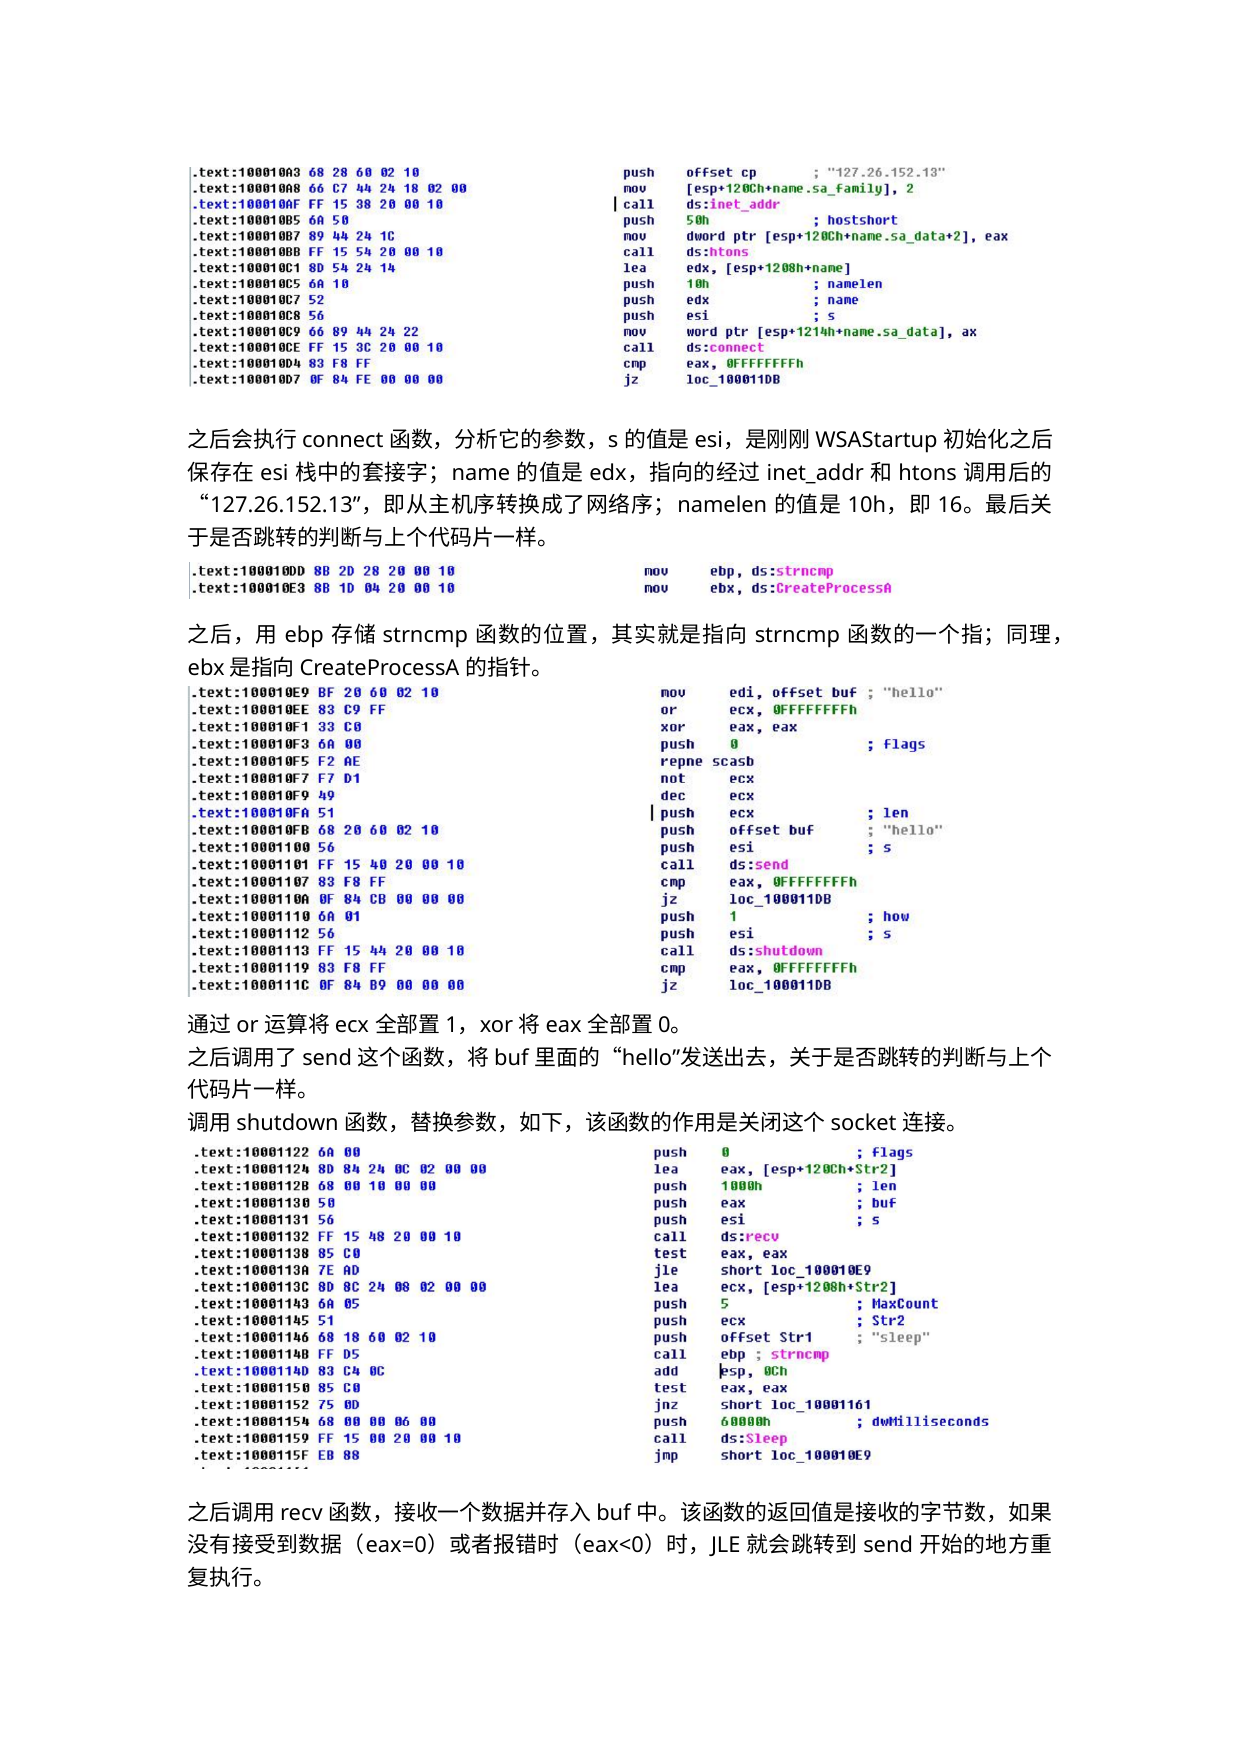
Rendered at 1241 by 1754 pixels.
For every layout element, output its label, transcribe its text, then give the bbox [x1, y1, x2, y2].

picture [187, 682, 1053, 1004]
text 之后，用 ebp 存储 strncmp 函数的位置，其实就是指向 strncmp 函数的一个指；同理，ebx是指向 CreateProcessA 的指针。 [187, 617, 1053, 682]
text 之后调用 recv 函数，接收一个数据并存入 buf 中。该函数的返回值是接收的字节数，如果没有接受到数据（eax=0）或者报错时（eax<0）时，JLE 就会跳转到 send 开始的地方重复执行。 [187, 1494, 1053, 1592]
text 通过 or 运算将 ecx 全部置 1，xor 将 eax 全部置 0。 [187, 1007, 1053, 1039]
picture [187, 162, 1053, 393]
picture [187, 552, 1053, 609]
text 调用 shutdown 函数，替换参数，如下，该函数的作用是关闭这个 socket 连接。 [187, 1104, 1053, 1137]
text 之后会执行 connect 函数，分析它的参数，s 的值是 esi，是刚刚 WSAStartup 初始化之后保存在 esi 栈中的套接字；name 的值是 edx，指向的经过 inet_addr 和 htons 调用后的“127.26.152.13”，即从主机序转换成了网络序；namelen 的值是 10h，即 16。最后关于是否跳转的判断与上个代码片一样。 [187, 422, 1053, 552]
text 之后调用了 send 这个函数，将 buf 里面的“hello”发送出去，关于是否跳转的判断与上个代码片一样。 [187, 1039, 1053, 1104]
picture [187, 1137, 1053, 1474]
